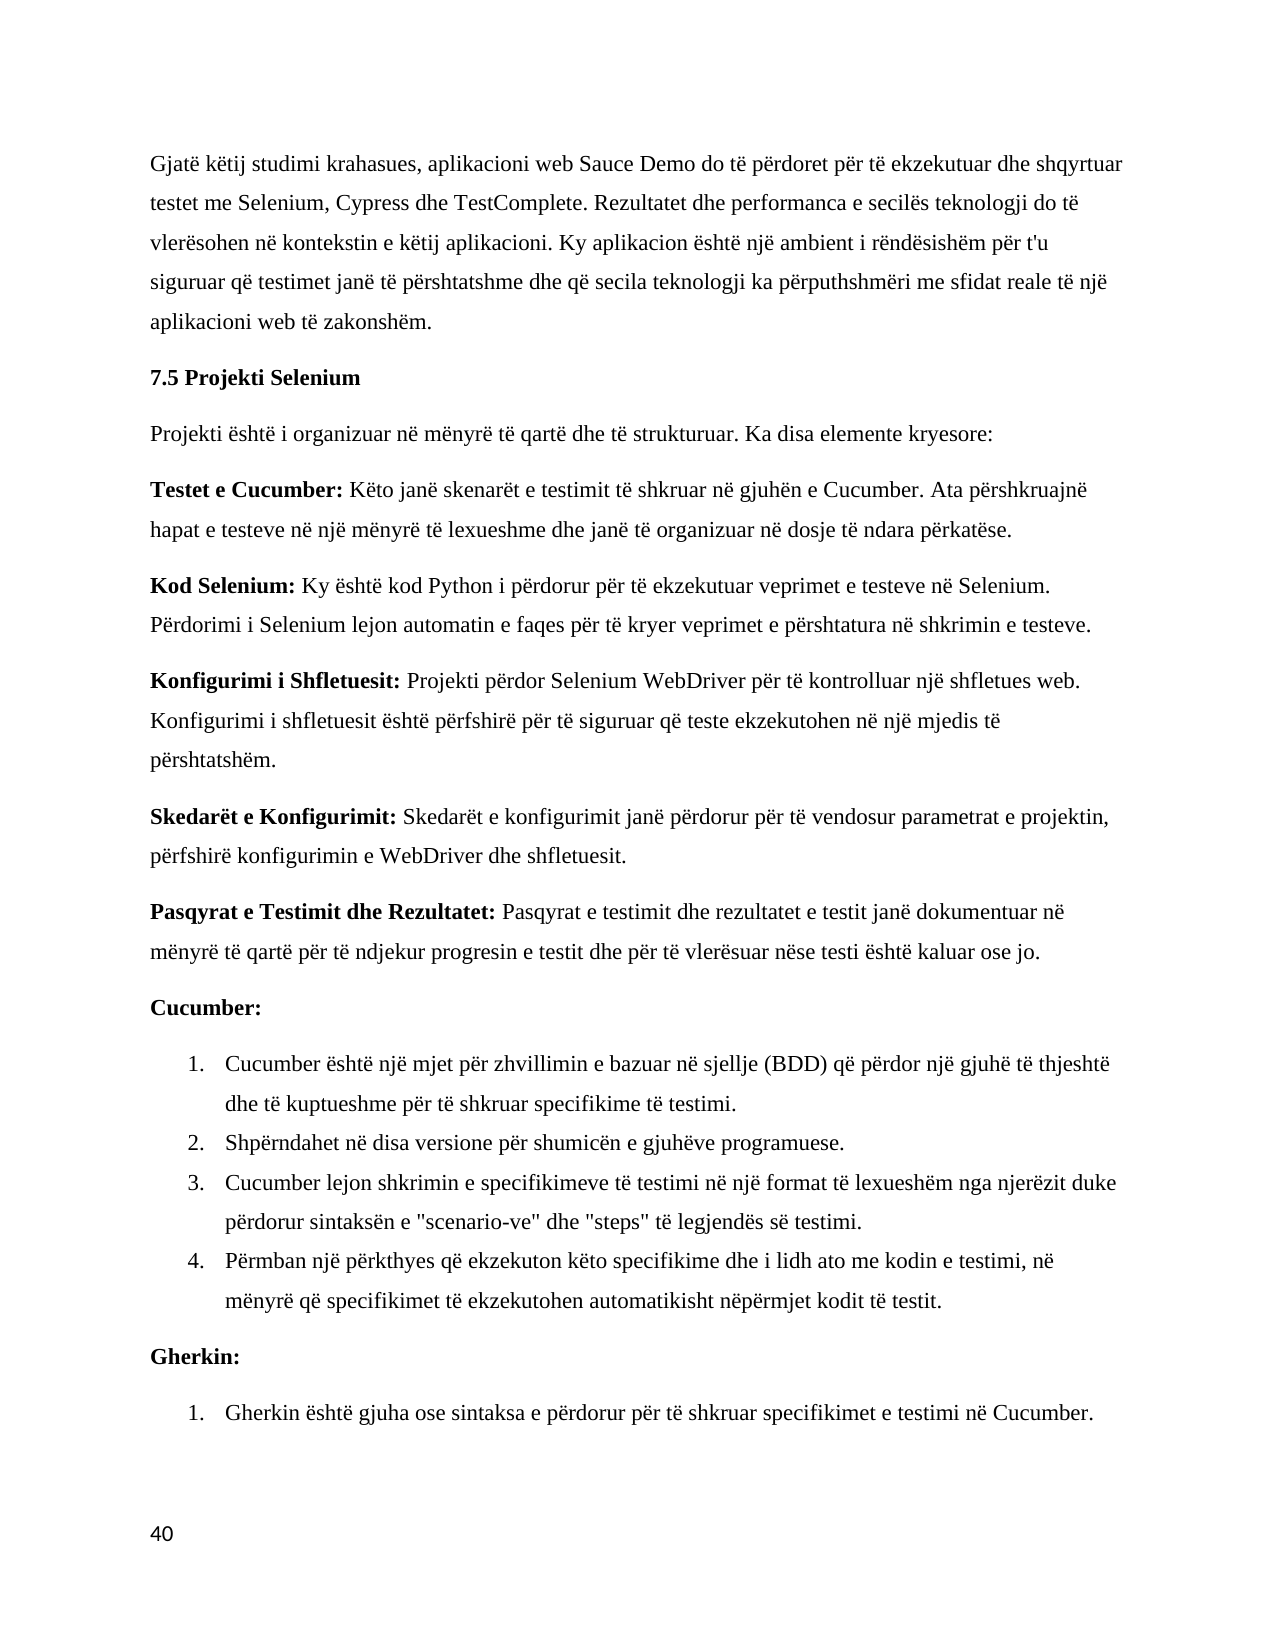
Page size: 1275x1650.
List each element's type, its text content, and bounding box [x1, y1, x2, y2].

text Projekti është i organizuar në mënyrë të qartë dhe të strukturuar. Ka disa elemente kryesore: [150, 420, 1125, 447]
text Kod Selenium: Ky është kod Python i përdorur për të ekzekutuar veprimet e testeve në Selenium. Përdorimi i Selenium lejon automatin e faqes për të kryer veprimet e përshtatura në shkrimin e testeve. [150, 572, 1125, 638]
text Testet e Cucumber: Këto janë skenarët e testimit të shkruar në gjuhën e Cucumber. Ata përshkruajnë hapat e testeve në një mënyrë të lexueshme dhe janë të organizuar në dosje të ndara përkatëse. [150, 476, 1125, 542]
list Cucumber është një mjet për zhvillimin e bazuar në sjellje (BDD) që përdor një gjuhë të thjeshtë dhe të kuptueshme për të shkruar specifikime të testimi. [187, 1050, 1125, 1116]
list Përmban një përkthyes që ekzekuton këto specifikime dhe i lidh ato me kodin e testimi, në mënyrë që specifikimet të ekzekutohen automatikisht nëpërmjet kodit të testit. [187, 1247, 1125, 1313]
text Skedarët e Konfigurimit: Skedarët e konfigurimit janë përdorur për të vendosur parametrat e projektin, përfshirë konfigurimin e WebDriver dhe shfletuesit. [150, 803, 1125, 868]
list Gherkin është gjuha ose sintaksa e përdorur për të shkruar specifikimet e testimi në Cucumber. [187, 1399, 1125, 1426]
text Gherkin: [150, 1343, 1125, 1369]
list Cucumber lejon shkrimin e specifikimeve të testimi në një format të lexueshëm nga njerëzit duke përdorur sintaksën e "scenario-ve" dhe "steps" të legjendës së testimi. [187, 1168, 1125, 1234]
list Shpërndahet në disa versione për shumicën e gjuhëve programuese. [187, 1129, 1125, 1155]
text Gjatë këtij studimi krahasues, aplikacioni web Sauce Demo do të përdoret për të ekzekutuar dhe shqyrtuar testet me Selenium, Cypress dhe TestComplete. Rezultatet dhe performanca e secilës teknologji do të vlerësohen në kontekstin e këtij aplikacioni. Ky aplikacion është një ambient i rëndësishëm për t'u siguruar që testimet janë të përshtatshme dhe që secila teknologji ka përputhshmëri me sfidat reale të një aplikacioni web të zakonshëm. [150, 150, 1125, 334]
text 7.5 Projekti Selenium [150, 364, 1125, 390]
text Pasqyrat e Testimit dhe Rezultatet: Pasqyrat e testimit dhe rezultatet e testit janë dokumentuar në mënyrë të qartë për të ndjekur progresin e testit dhe për të vlerësuar nëse testi është kaluar ose jo. [150, 898, 1125, 964]
text Cucumber: [150, 994, 1125, 1020]
text Konfigurimi i Shfletuesit: Projekti përdor Selenium WebDriver për të kontrolluar një shfletues web. Konfigurimi i shfletuesit është përfshirë për të siguruar që teste ekzekutohen në një mjedis të përshtatshëm. [150, 668, 1125, 773]
